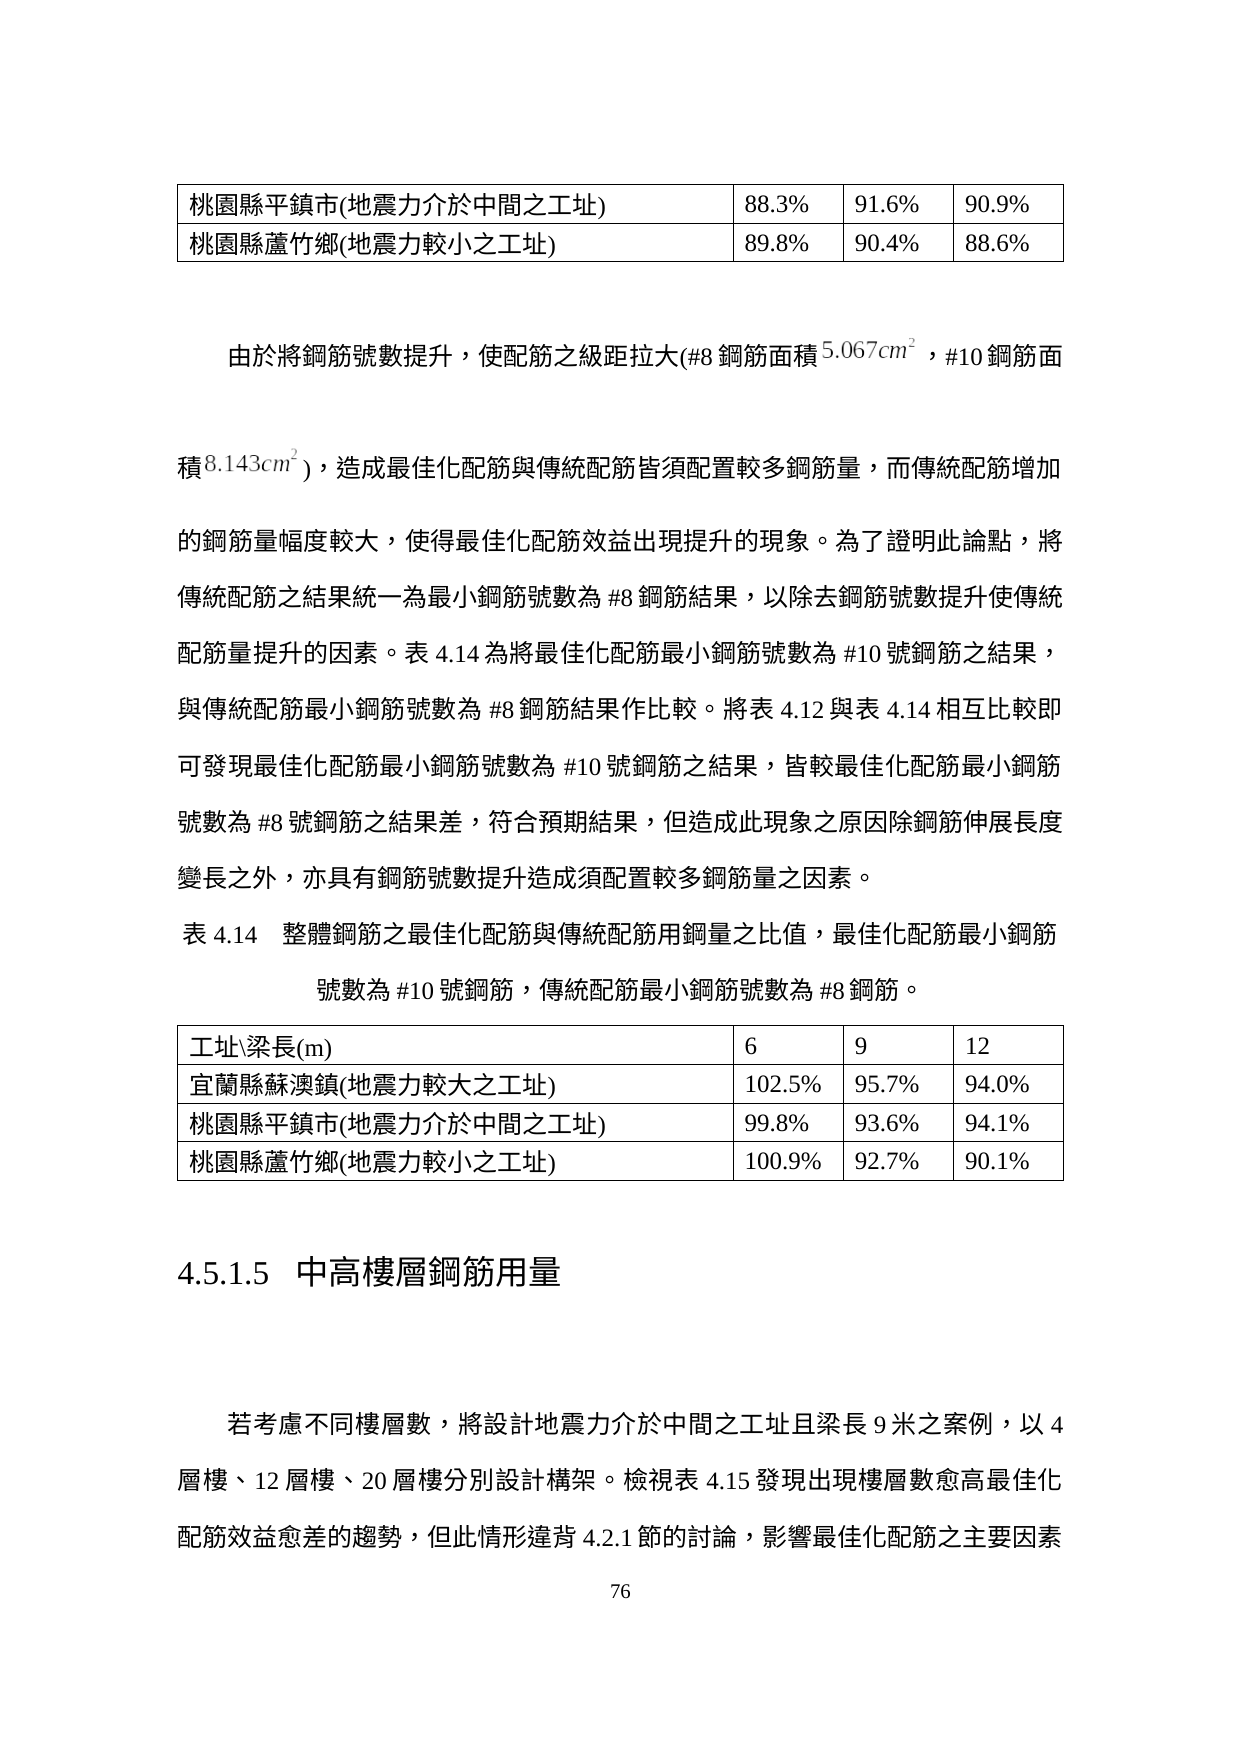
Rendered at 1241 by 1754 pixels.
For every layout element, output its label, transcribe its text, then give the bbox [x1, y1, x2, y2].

table_cell 90.9% [954, 185, 1063, 223]
table_header 6 [734, 1026, 843, 1064]
table_header 12 [954, 1026, 1063, 1064]
table_header 工址\梁長(m) [178, 1026, 733, 1064]
table_cell 桃園縣平鎮市(地震力介於中間之工址) [178, 185, 733, 223]
table_cell 88.6% [954, 224, 1063, 261]
table_cell 94.1% [954, 1104, 1063, 1141]
table_cell 90.1% [954, 1142, 1063, 1179]
table_cell 99.8% [734, 1104, 843, 1141]
table_cell 102.5% [734, 1065, 843, 1102]
table_cell 90.4% [844, 224, 953, 261]
table_cell 94.0% [954, 1065, 1063, 1102]
table_cell 宜蘭縣蘇澳鎮(地震力較大之工址) [178, 1065, 733, 1102]
table_cell 95.7% [844, 1065, 953, 1102]
subtitle 中高樓層鋼筋用量 [177, 1232, 1063, 1307]
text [177, 1404, 1063, 1554]
table_cell 88.3% [734, 185, 843, 223]
table_cell 桃園縣平鎮市(地震力介於中間之工址) [178, 1104, 733, 1141]
table_cell 92.7% [844, 1142, 953, 1179]
table_header 9 [844, 1026, 953, 1064]
table_cell 100.9% [734, 1142, 843, 1179]
table_cell 91.6% [844, 185, 953, 223]
table_cell 89.8% [734, 224, 843, 261]
table_cell 桃園縣蘆竹鄉(地震力較小之工址) [178, 224, 733, 261]
table_cell 93.6% [844, 1104, 953, 1141]
table_cell 桃園縣蘆竹鄉(地震力較小之工址) [178, 1142, 733, 1179]
